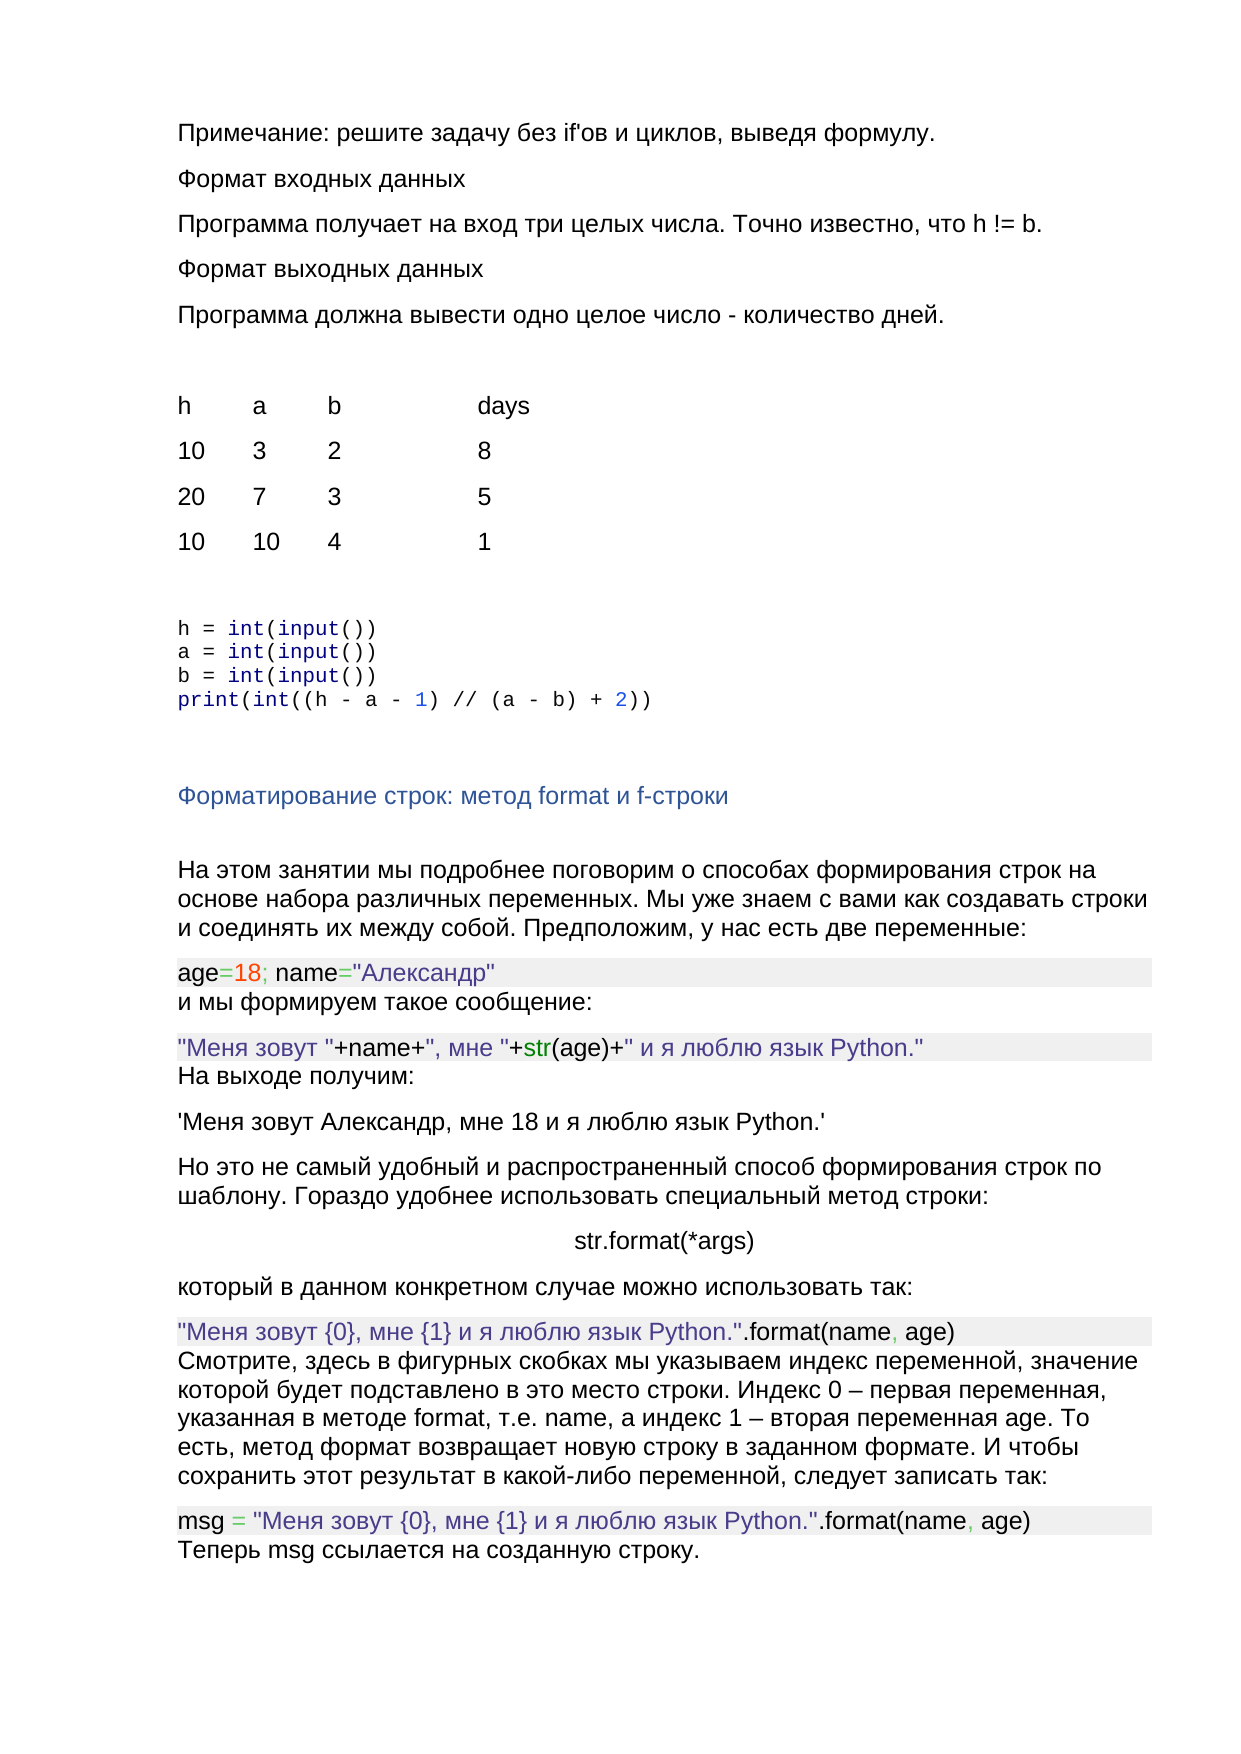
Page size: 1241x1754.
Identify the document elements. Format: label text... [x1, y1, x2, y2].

subtitle Форматирование строк: метод format и f-строки [177, 781, 1152, 810]
text Теперь msg ссылается на созданную строку. [177, 1535, 1152, 1564]
text "Меня зовут "+name+", мне "+str(age)+" и я люблю язык Python." [177, 1033, 1152, 1061]
text age=18; name="Александр" [177, 958, 1152, 987]
text h = int(input()) a = int(input()) b = int(input()) print(int((h - a - 1) // (a - b) + 2)) [177, 618, 1152, 712]
text На этом занятии мы подробнее поговорим о способах формирования строк на основе набора различных переменных. Мы уже знаем с вами как создавать строки и соединять их между собой. Предположим, у нас есть две переменные: [177, 856, 1152, 942]
text Примечание: решите задачу без if'ов и циклов, выведя формулу. [177, 118, 1152, 147]
text Смотрите, здесь в фигурных скобках мы указываем индекс переменной, значение которой будет подставлено в это место строки. Индекс 0 – первая переменная, указанная в методе format, т.е. name, а индекс 1 – вторая переменная age. То есть, метод формат возвращает новую строку в заданном формате. И чтобы сохранить этот результат в какой-либо переменной, следует записать так: [177, 1346, 1152, 1490]
text 10 10 4 1 [177, 527, 1152, 556]
text Программа должна вывести одно целое число - количество дней. [177, 300, 1152, 328]
text Формат выходных данных [177, 254, 1152, 283]
text Формат входных данных [177, 163, 1152, 192]
text 10 3 2 8 [177, 436, 1152, 465]
text "Меня зовут {0}, мне {1} и я люблю язык Python.".format(name, age) [177, 1317, 1152, 1346]
text и мы формируем такое сообщение: [177, 987, 1152, 1016]
text msg = "Меня зовут {0}, мне {1} и я люблю язык Python.".format(name, age) [177, 1506, 1152, 1535]
text 20 7 3 5 [177, 481, 1152, 510]
text Но это не самый удобный и распространенный способ формирования строк по шаблону. Гораздо удобнее использовать специальный метод строки: [177, 1152, 1152, 1210]
text h a b days [177, 391, 1152, 419]
text который в данном конкретном случае можно использовать так: [177, 1272, 1152, 1301]
text 'Меня зовут Александр, мне 18 и я люблю язык Python.' [177, 1107, 1152, 1136]
text str.format(*args) [177, 1226, 1152, 1255]
text На выходе получим: [177, 1061, 1152, 1090]
text Программа получает на вход три целых числа. Точно известно, что h != b. [177, 209, 1152, 238]
